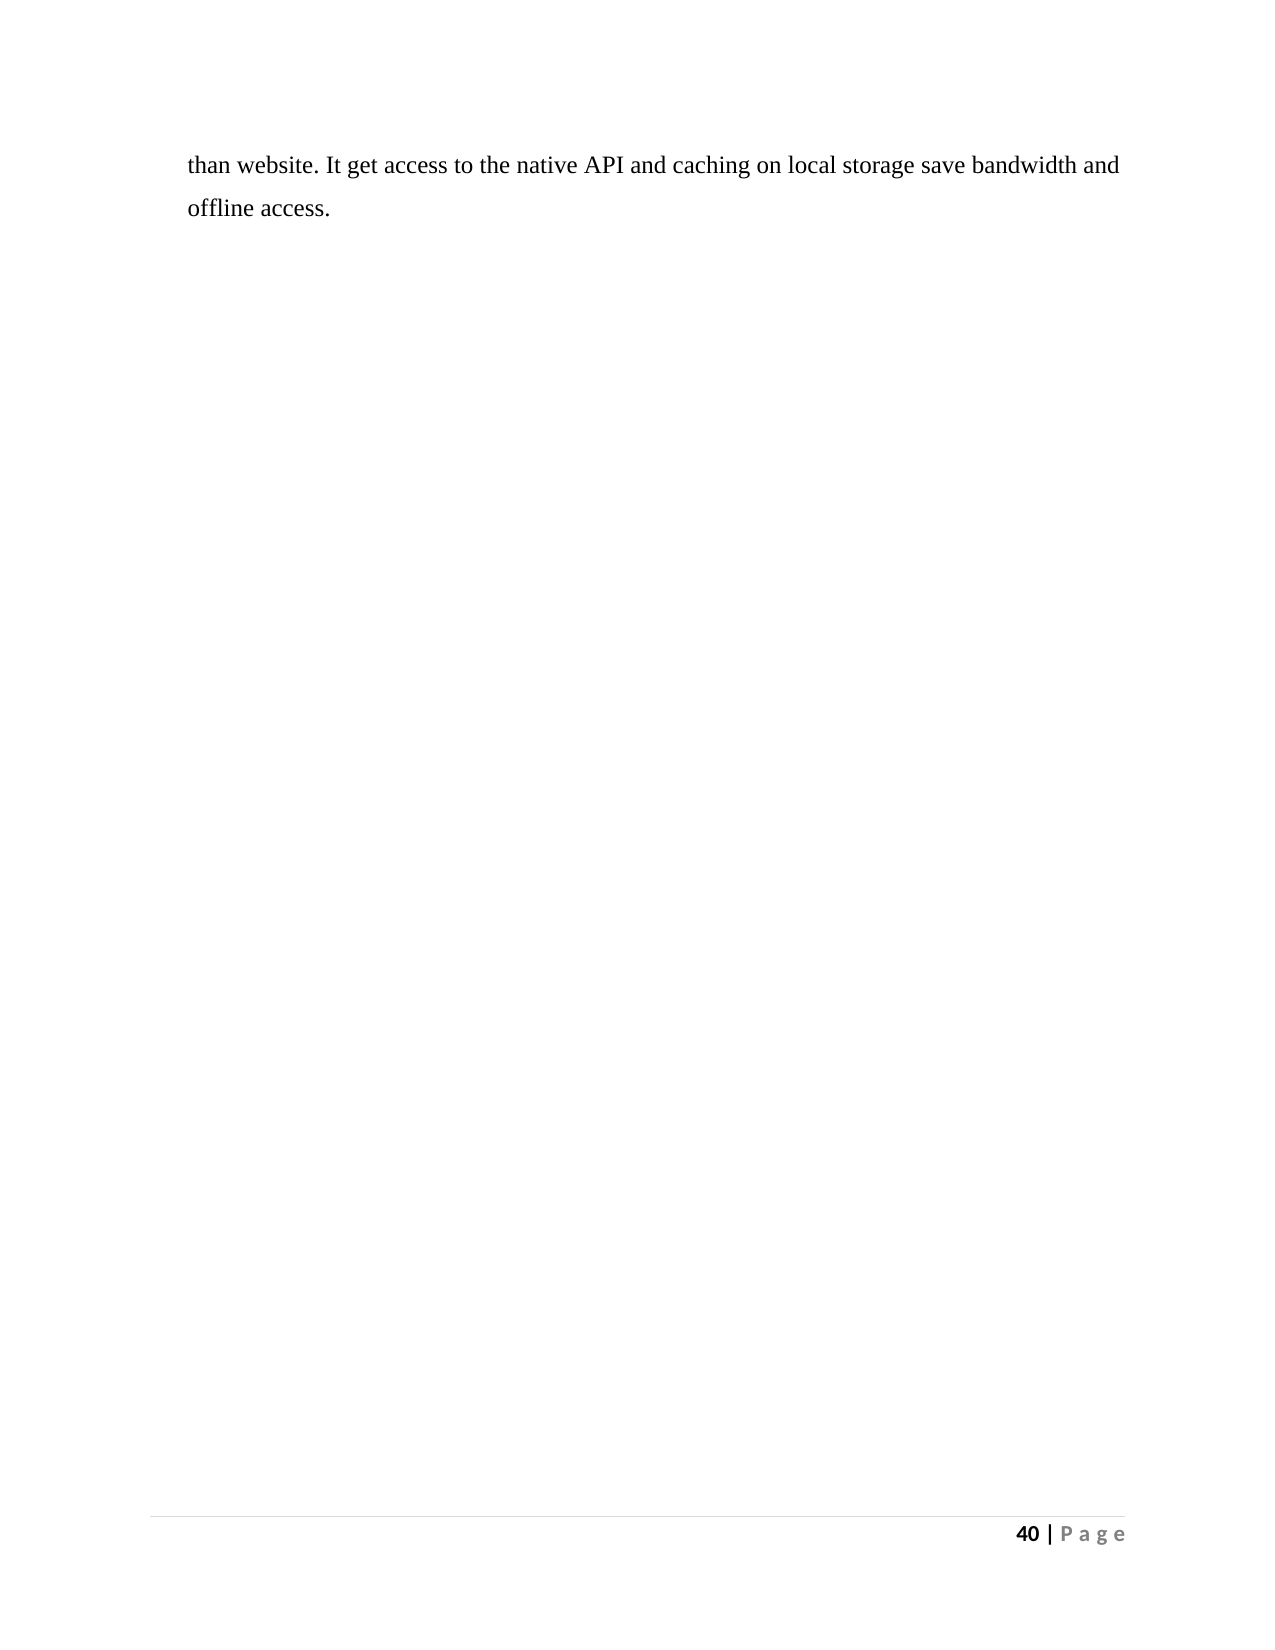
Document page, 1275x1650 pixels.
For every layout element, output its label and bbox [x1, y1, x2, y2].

text [187, 150, 1125, 222]
